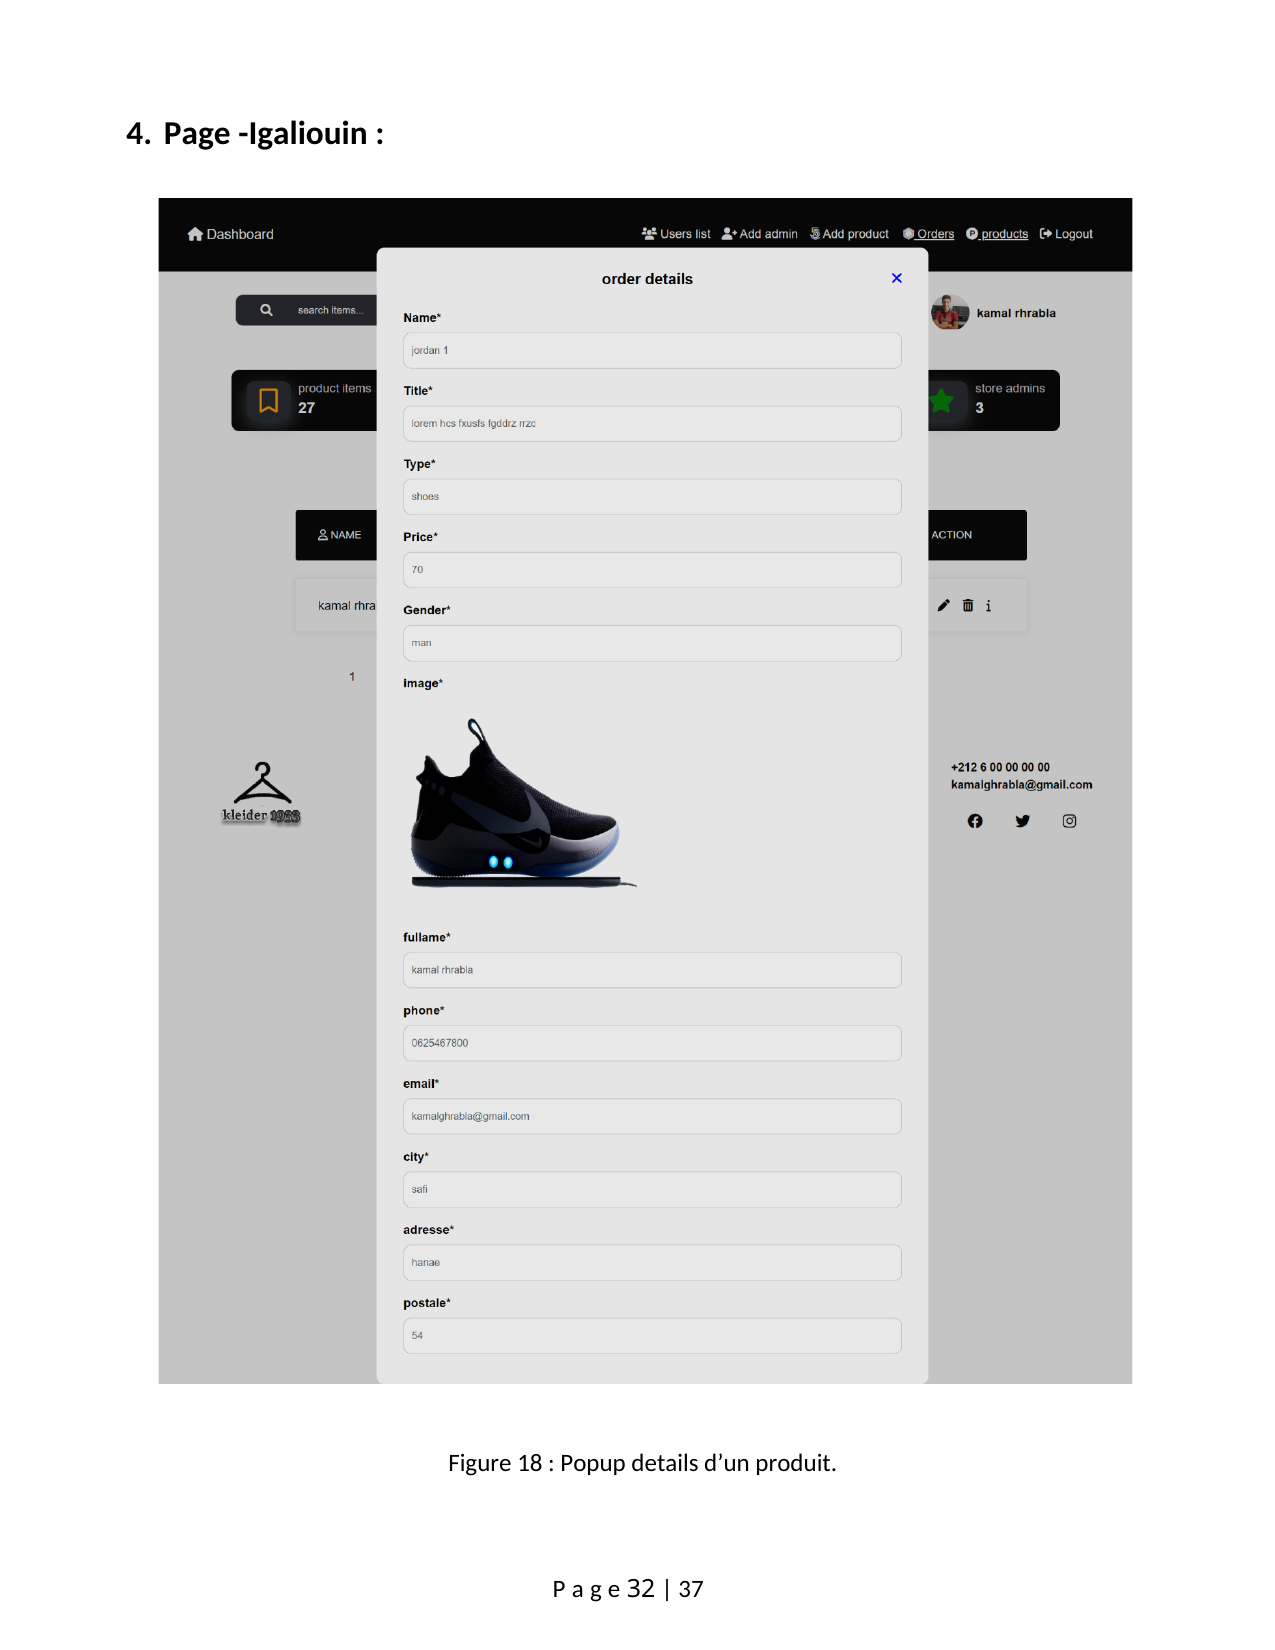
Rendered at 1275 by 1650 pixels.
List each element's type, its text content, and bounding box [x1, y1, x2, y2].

subtitle Page -Igaliouin : [126, 112, 1258, 153]
text Figure 18 : Popup details d’un produit. [107, 1448, 1178, 1478]
picture [158, 198, 1133, 1384]
